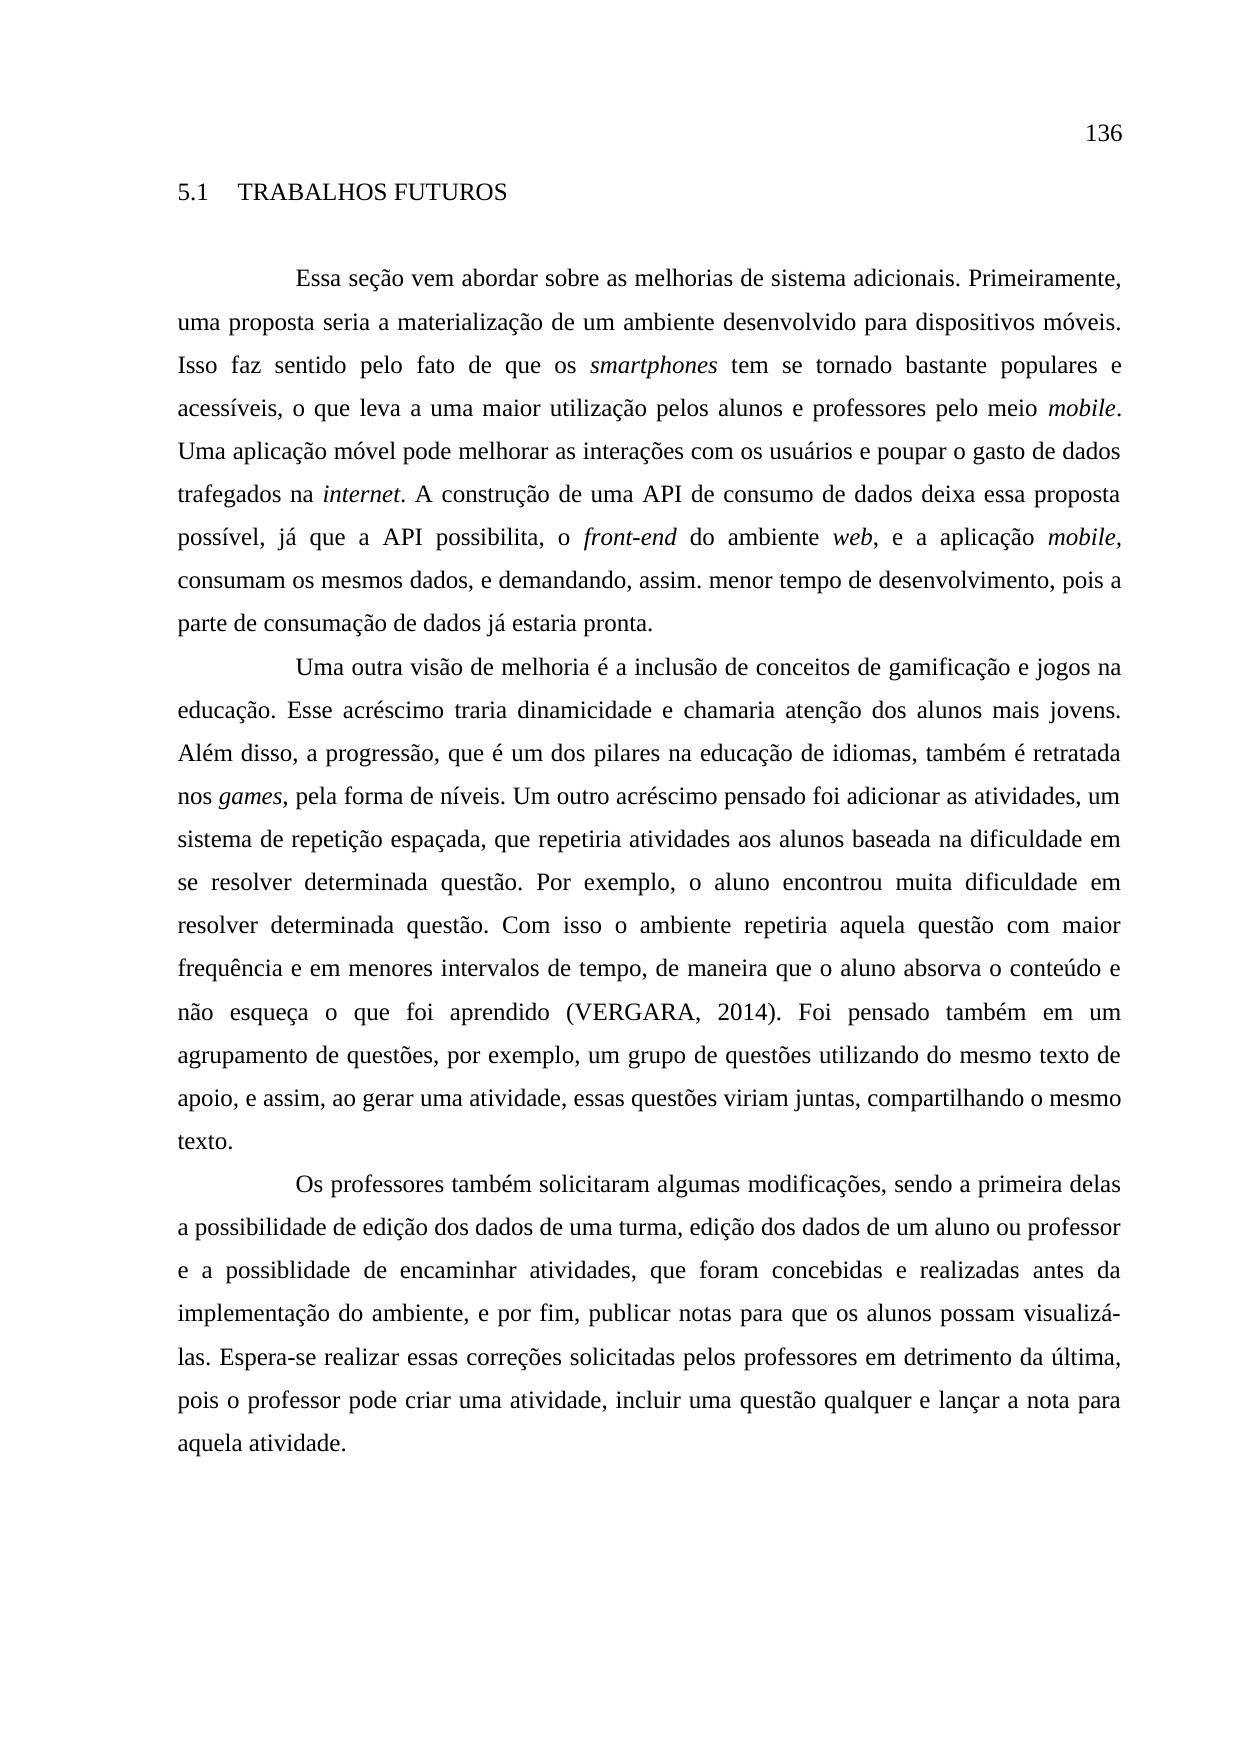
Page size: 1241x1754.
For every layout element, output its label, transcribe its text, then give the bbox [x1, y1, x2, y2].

subtitle Trabalhos futuros [177, 177, 1122, 206]
text Uma outra visão de melhoria é a inclusão de conceitos de gamificação e jogos na educação. Esse acréscimo traria dinamicidade e chamaria atenção dos alunos mais jovens. Além disso, a progressão, que é um dos pilares na educação de idiomas, também é retratada nos games, pela forma de níveis. Um outro acréscimo pensado foi adicionar as atividades, um sistema de repetição espaçada, que repetiria atividades aos alunos baseada na dificuldade em se resolver determinada questão. Por exemplo, o aluno encontrou muita dificuldade em resolver determinada questão. Com isso o ambiente repetiria aquela questão com maior frequência e em menores intervalos de tempo, de maneira que o aluno absorva o conteúdo e não esqueça o que foi aprendido (VERGARA, 2014). Foi pensado também em um agrupamento de questões, por exemplo, um grupo de questões utilizando do mesmo texto de apoio, e assim, ao gerar uma atividade, essas questões viriam juntas, compartilhando o mesmo texto. [177, 652, 1122, 1155]
text Os professores também solicitaram algumas modificações, sendo a primeira delas a possibilidade de edição dos dados de uma turma, edição dos dados de um aluno ou professor e a possiblidade de encaminhar atividades, que foram concebidas e realizadas antes da implementação do ambiente, e por fim, publicar notas para que os alunos possam visualizá-las. Espera-se realizar essas correções solicitadas pelos professores em detrimento da última, pois o professor pode criar uma atividade, incluir uma questão qualquer e lançar a nota para aquela atividade. [177, 1169, 1122, 1457]
text Essa seção vem abordar sobre as melhorias de sistema adicionais. Primeiramente, uma proposta seria a materialização de um ambiente desenvolvido para dispositivos móveis. Isso faz sentido pelo fato de que os smartphones tem se tornado bastante populares e acessíveis, o que leva a uma maior utilização pelos alunos e professores pelo meio mobile. Uma aplicação móvel pode melhorar as interações com os usuários e poupar o gasto de dados trafegados na internet. A construção de uma API de consumo de dados deixa essa proposta possível, já que a API possibilita, o front-end do ambiente web, e a aplicação mobile, consumam os mesmos dados, e demandando, assim. menor tempo de desenvolvimento, pois a parte de consumação de dados já estaria pronta. [177, 263, 1122, 637]
